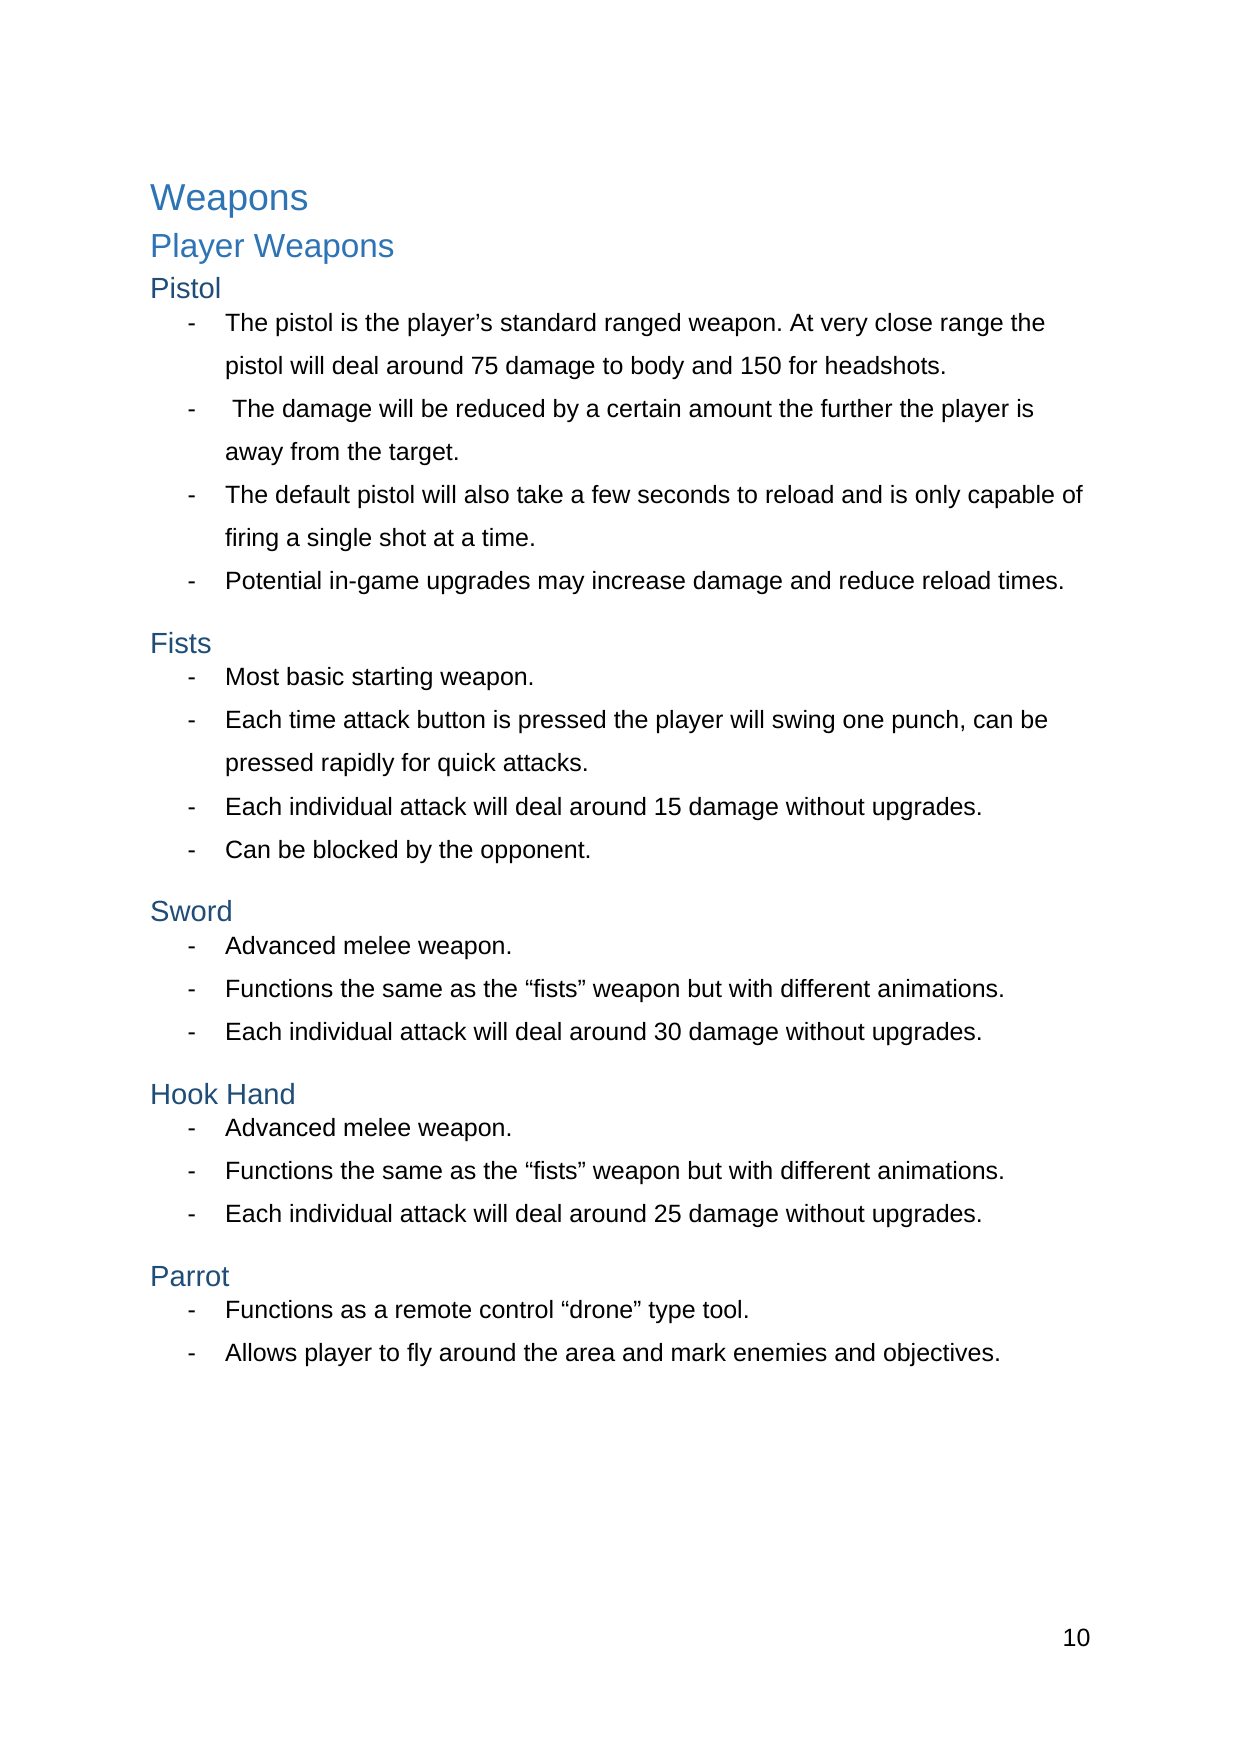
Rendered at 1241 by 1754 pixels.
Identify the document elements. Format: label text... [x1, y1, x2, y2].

subtitle Sword [150, 894, 1090, 928]
subtitle Hook Hand [150, 1077, 1090, 1110]
subtitle Weapons [150, 175, 1090, 218]
list Each individual attack will deal around 30 damage without upgrades. [187, 1017, 1090, 1046]
list The default pistol will also take a few seconds to reload and is only capable of firing a single shot at a time. [187, 480, 1090, 552]
list Functions as a remote control “drone” type tool. [187, 1295, 1090, 1324]
list Can be blocked by the opponent. [187, 835, 1090, 863]
list The pistol is the player’s standard ranged weapon. At very close range the pistol will deal around 75 damage to body and 150 for headshots. [187, 307, 1090, 379]
subtitle Player Weapons [150, 226, 1090, 264]
subtitle Fists [150, 626, 1090, 659]
list The damage will be reduced by a certain amount the further the player is away from the target. [187, 394, 1090, 466]
list Functions the same as the “fists” weapon but with different animations. [187, 974, 1090, 1002]
list Functions the same as the “fists” weapon but with different animations. [187, 1156, 1090, 1185]
list Advanced melee weapon. [187, 931, 1090, 959]
list Allows player to fly around the area and mark enemies and objectives. [187, 1338, 1090, 1367]
list Most basic starting weapon. [187, 662, 1090, 691]
list Advanced melee weapon. [187, 1113, 1090, 1142]
list Each time attack button is pressed the player will swing one punch, can be pressed rapidly for quick attacks. [187, 705, 1090, 777]
list Potential in-game upgrades may increase damage and reduce reload times. [187, 566, 1090, 595]
subtitle Parrot [150, 1259, 1090, 1292]
subtitle Pistol [150, 271, 1090, 305]
list Each individual attack will deal around 25 damage without upgrades. [187, 1199, 1090, 1228]
list Each individual attack will deal around 15 damage without upgrades. [187, 792, 1090, 820]
